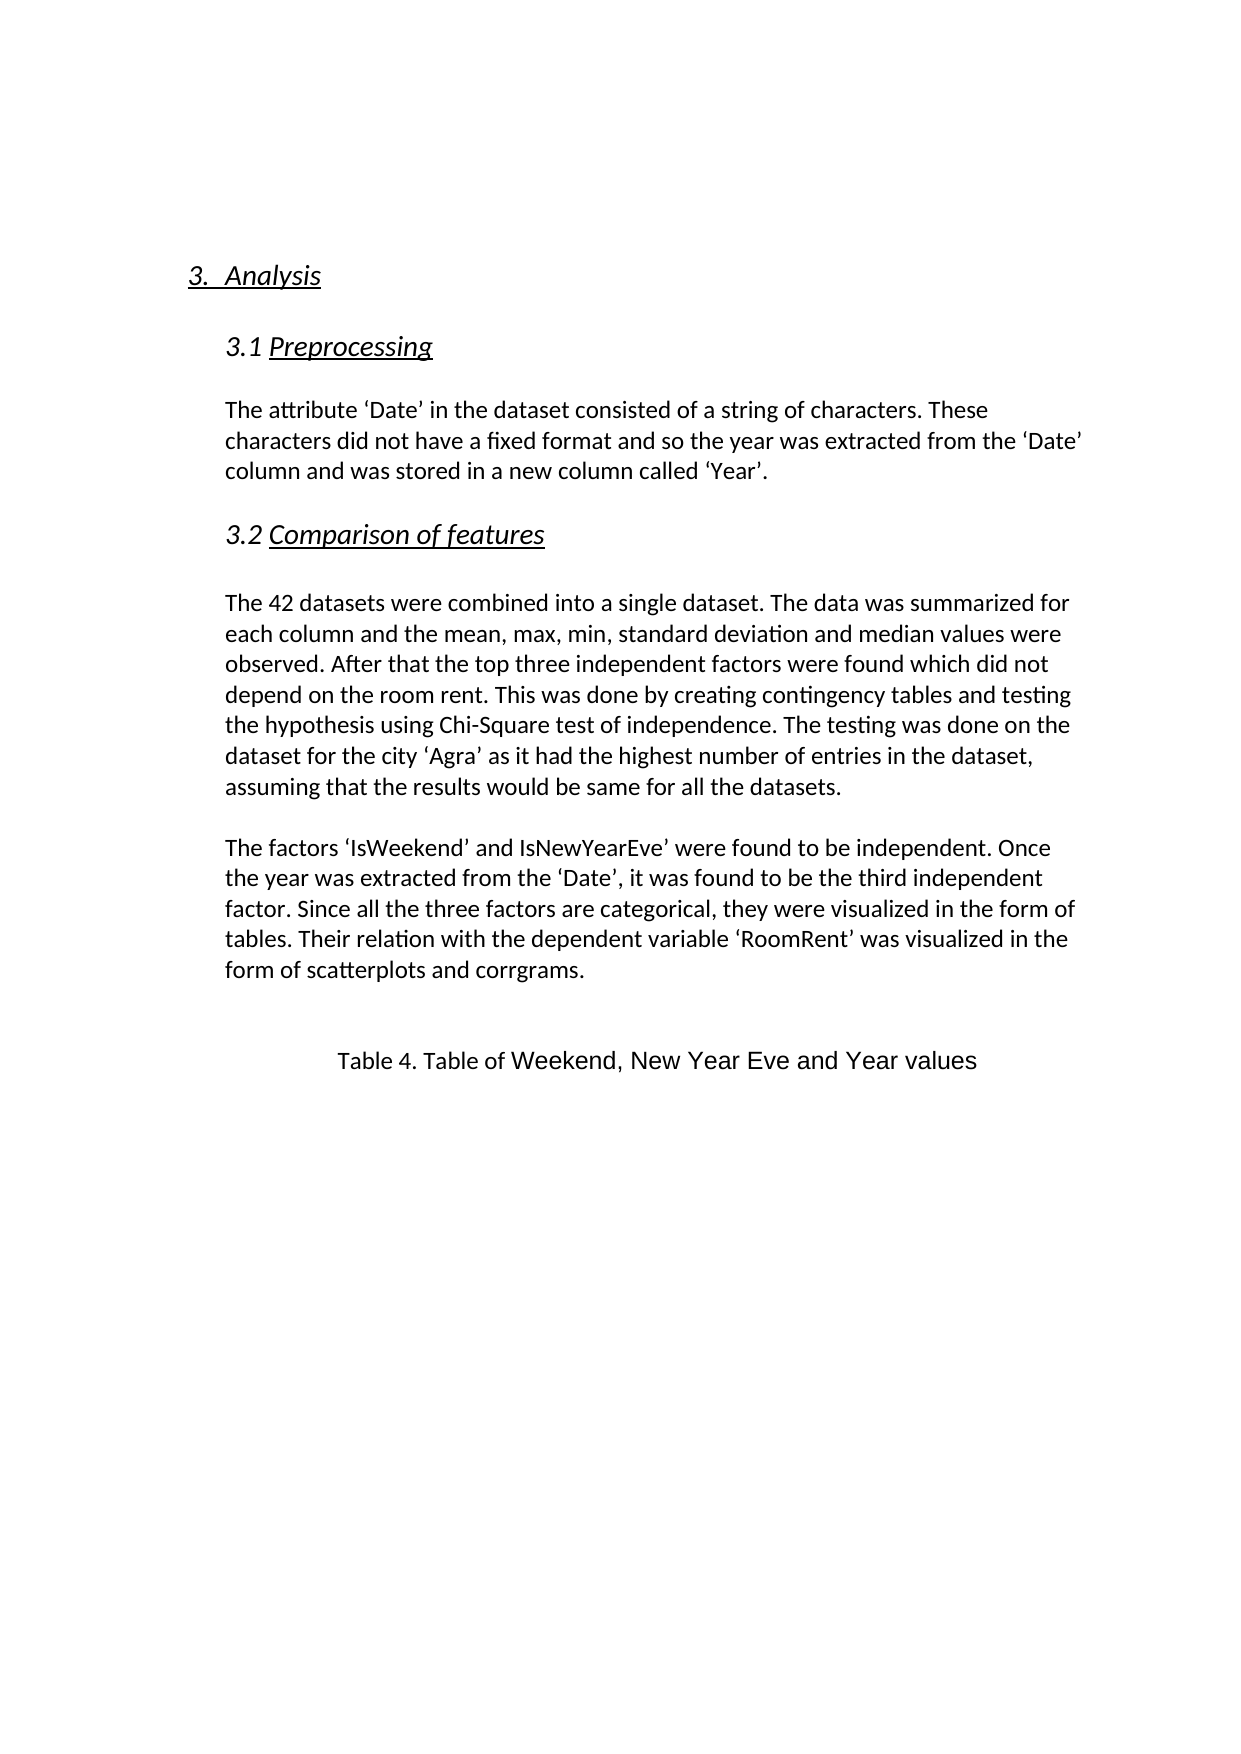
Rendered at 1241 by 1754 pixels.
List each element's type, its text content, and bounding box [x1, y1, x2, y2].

text Table 4. Table of Weekend, New Year Eve and Year values [225, 1045, 1090, 1076]
list Preprocessing [225, 328, 1090, 364]
text The factors ‘IsWeekend’ and IsNewYearEve’ were found to be independent. Once the year was extracted from the ‘Date’, it was found to be the third independent factor. Since all the three factors are categorical, they were visualized in the form of tables. Their relation with the dependent variable ‘RoomRent’ was visualized in the form of scatterplots and corrgrams. [225, 832, 1090, 984]
list Comparison of features [225, 516, 1090, 552]
list Analysis [187, 257, 1090, 292]
text The attribute ‘Date’ in the dataset consisted of a string of characters. These characters did not have a fixed format and so the year was extracted from the ‘Date’ column and was stored in a new column called ‘Year’. [225, 394, 1090, 486]
text The 42 datasets were combined into a single dataset. The data was summarized for each column and the mean, max, min, standard deviation and median values were observed. After that the top three independent factors were found which did not depend on the room rent. This was done by creating contingency tables and testing the hypothesis using Chi-Square test of independence. The testing was done on the dataset for the city ‘Agra’ as it had the highest number of entries in the dataset, assuming that the results would be same for all the datasets. [225, 588, 1090, 801]
